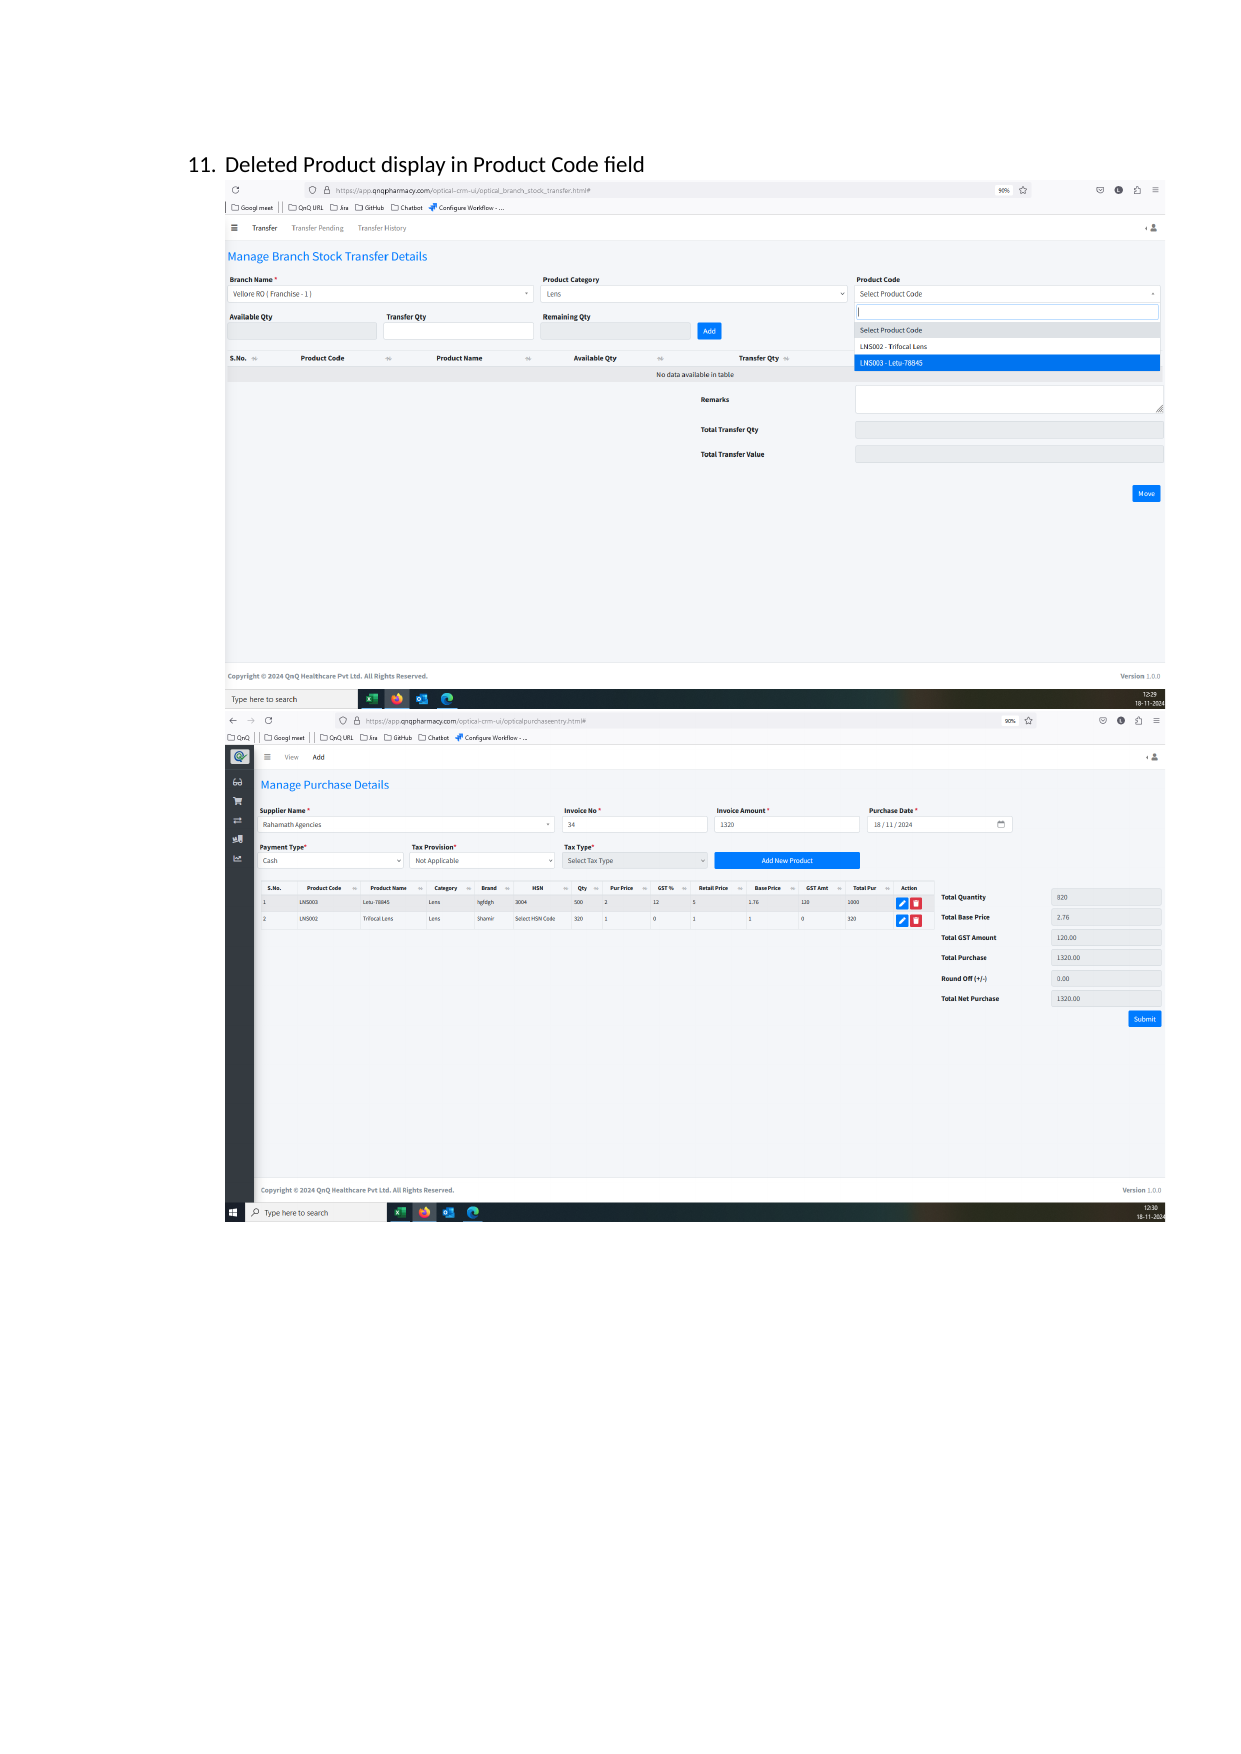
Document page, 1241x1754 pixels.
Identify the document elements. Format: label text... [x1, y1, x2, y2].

picture [225, 711, 1166, 1222]
picture [225, 180, 1166, 709]
